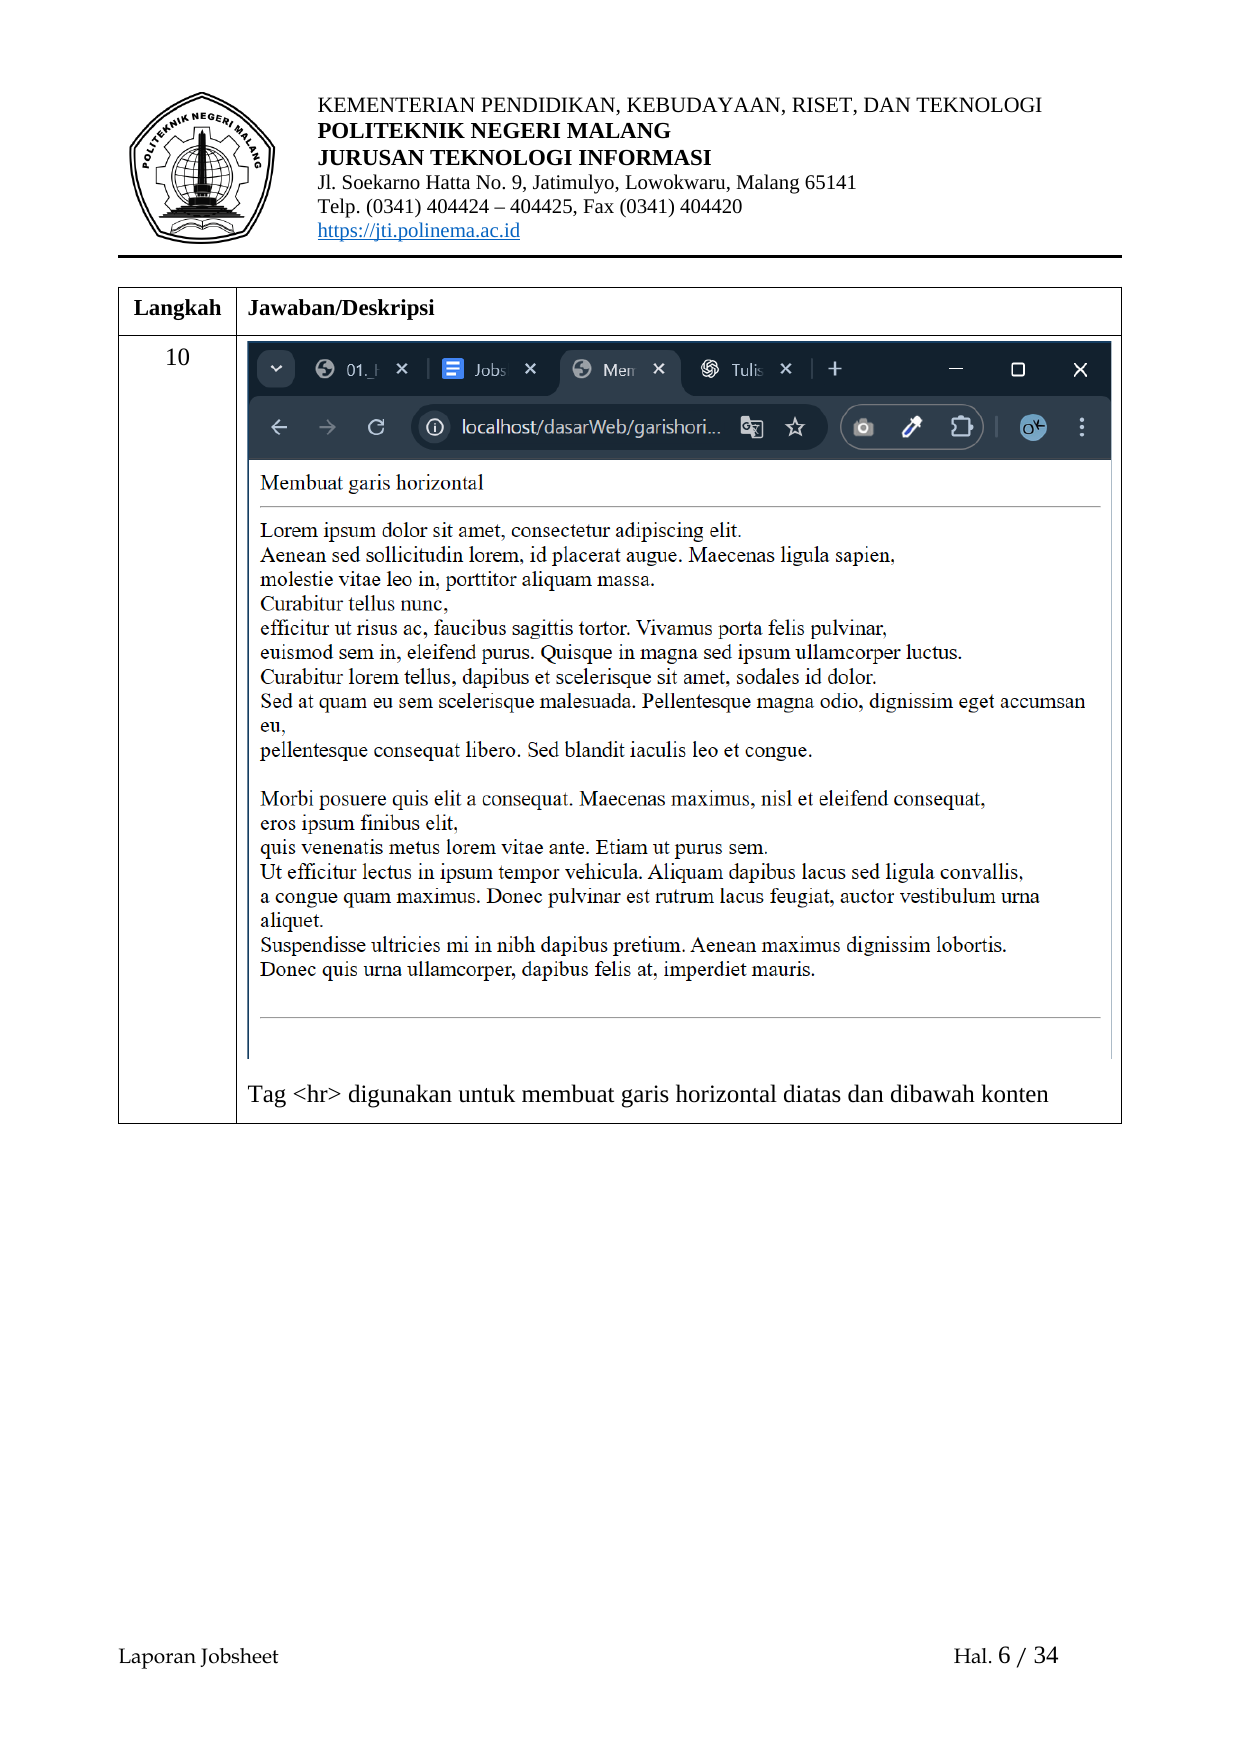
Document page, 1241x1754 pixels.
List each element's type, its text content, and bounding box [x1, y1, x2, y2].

table_cell Tag <hr> digunakan untuk membuat garis horizontal diatas dan dibawah konten [237, 336, 1121, 1122]
picture [247, 341, 1112, 1059]
table_header Langkah [119, 288, 236, 334]
table_header Jawaban/Deskripsi [237, 288, 1121, 334]
table_cell 10 [119, 336, 236, 1122]
picture [129, 92, 277, 244]
